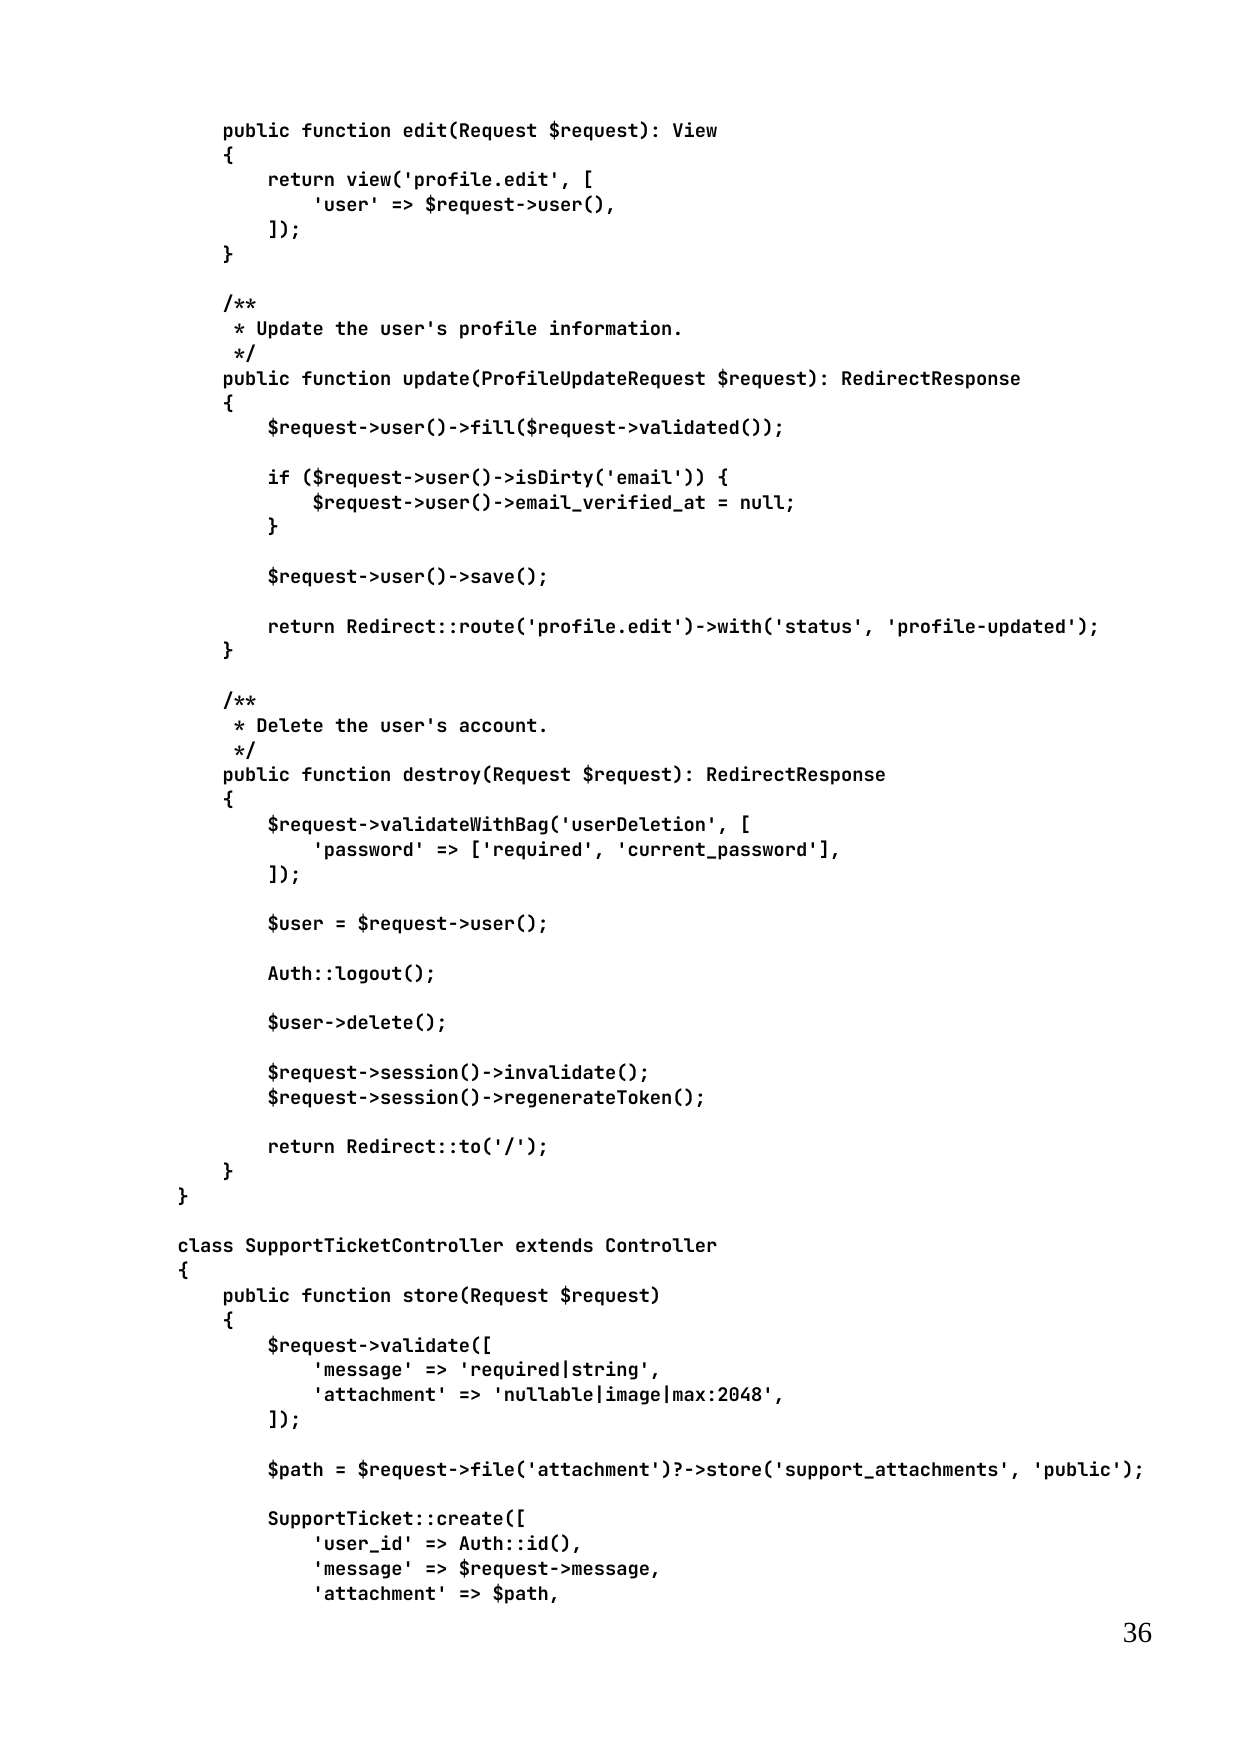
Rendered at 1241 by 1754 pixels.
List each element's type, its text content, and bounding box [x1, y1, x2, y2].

text 'message' => $request->message, [177, 1556, 1152, 1581]
text ]); [177, 217, 1152, 242]
text return Redirect::route('profile.edit')->with('status', 'profile-updated'); [177, 614, 1152, 639]
text /** [177, 688, 1152, 713]
text $path = $request->file('attachment')?->store('support_attachments', 'public'); [177, 1457, 1152, 1482]
text 'password' => ['required', 'current_password'], [177, 837, 1152, 862]
text { [177, 143, 1152, 168]
text SupportTicket::create([ [177, 1506, 1152, 1531]
text 'user' => $request->user(), [177, 192, 1152, 217]
text return view('profile.edit', [ [177, 168, 1152, 192]
text $user->delete(); [177, 1011, 1152, 1035]
text 'message' => 'required|string', [177, 1358, 1152, 1382]
text Auth::logout(); [177, 961, 1152, 986]
text public function edit(Request $request): View [177, 118, 1152, 143]
text } [177, 639, 1152, 663]
text /** [177, 292, 1152, 316]
text ]); [177, 1407, 1152, 1432]
text $request->session()->invalidate(); [177, 1060, 1152, 1085]
text $user = $request->user(); [177, 911, 1152, 936]
text $request->validateWithBag('userDeletion', [ [177, 812, 1152, 837]
text public function update(ProfileUpdateRequest $request): RedirectResponse [177, 366, 1152, 391]
text } [177, 1184, 1152, 1209]
text $request->user()->email_verified_at = null; [177, 490, 1152, 515]
text { [177, 391, 1152, 416]
text } [177, 515, 1152, 539]
text public function destroy(Request $request): RedirectResponse [177, 763, 1152, 787]
text $request->user()->fill($request->validated()); [177, 416, 1152, 440]
text 'attachment' => $path, [177, 1581, 1152, 1606]
text 'user_id' => Auth::id(), [177, 1531, 1152, 1556]
text public function store(Request $request) [177, 1283, 1152, 1308]
text * Delete the user's account. [177, 713, 1152, 738]
text class SupportTicketController extends Controller [177, 1234, 1152, 1258]
text $request->user()->save(); [177, 564, 1152, 589]
text } [177, 242, 1152, 267]
text { [177, 787, 1152, 812]
text * Update the user's profile information. [177, 316, 1152, 341]
text if ($request->user()->isDirty('email')) { [177, 465, 1152, 490]
text */ [177, 341, 1152, 366]
text 'attachment' => 'nullable|image|max:2048', [177, 1382, 1152, 1407]
text } [177, 1159, 1152, 1184]
text */ [177, 738, 1152, 763]
text $request->validate([ [177, 1333, 1152, 1358]
text $request->session()->regenerateToken(); [177, 1085, 1152, 1110]
text { [177, 1258, 1152, 1283]
text ]); [177, 862, 1152, 887]
text { [177, 1308, 1152, 1333]
text return Redirect::to('/'); [177, 1134, 1152, 1159]
